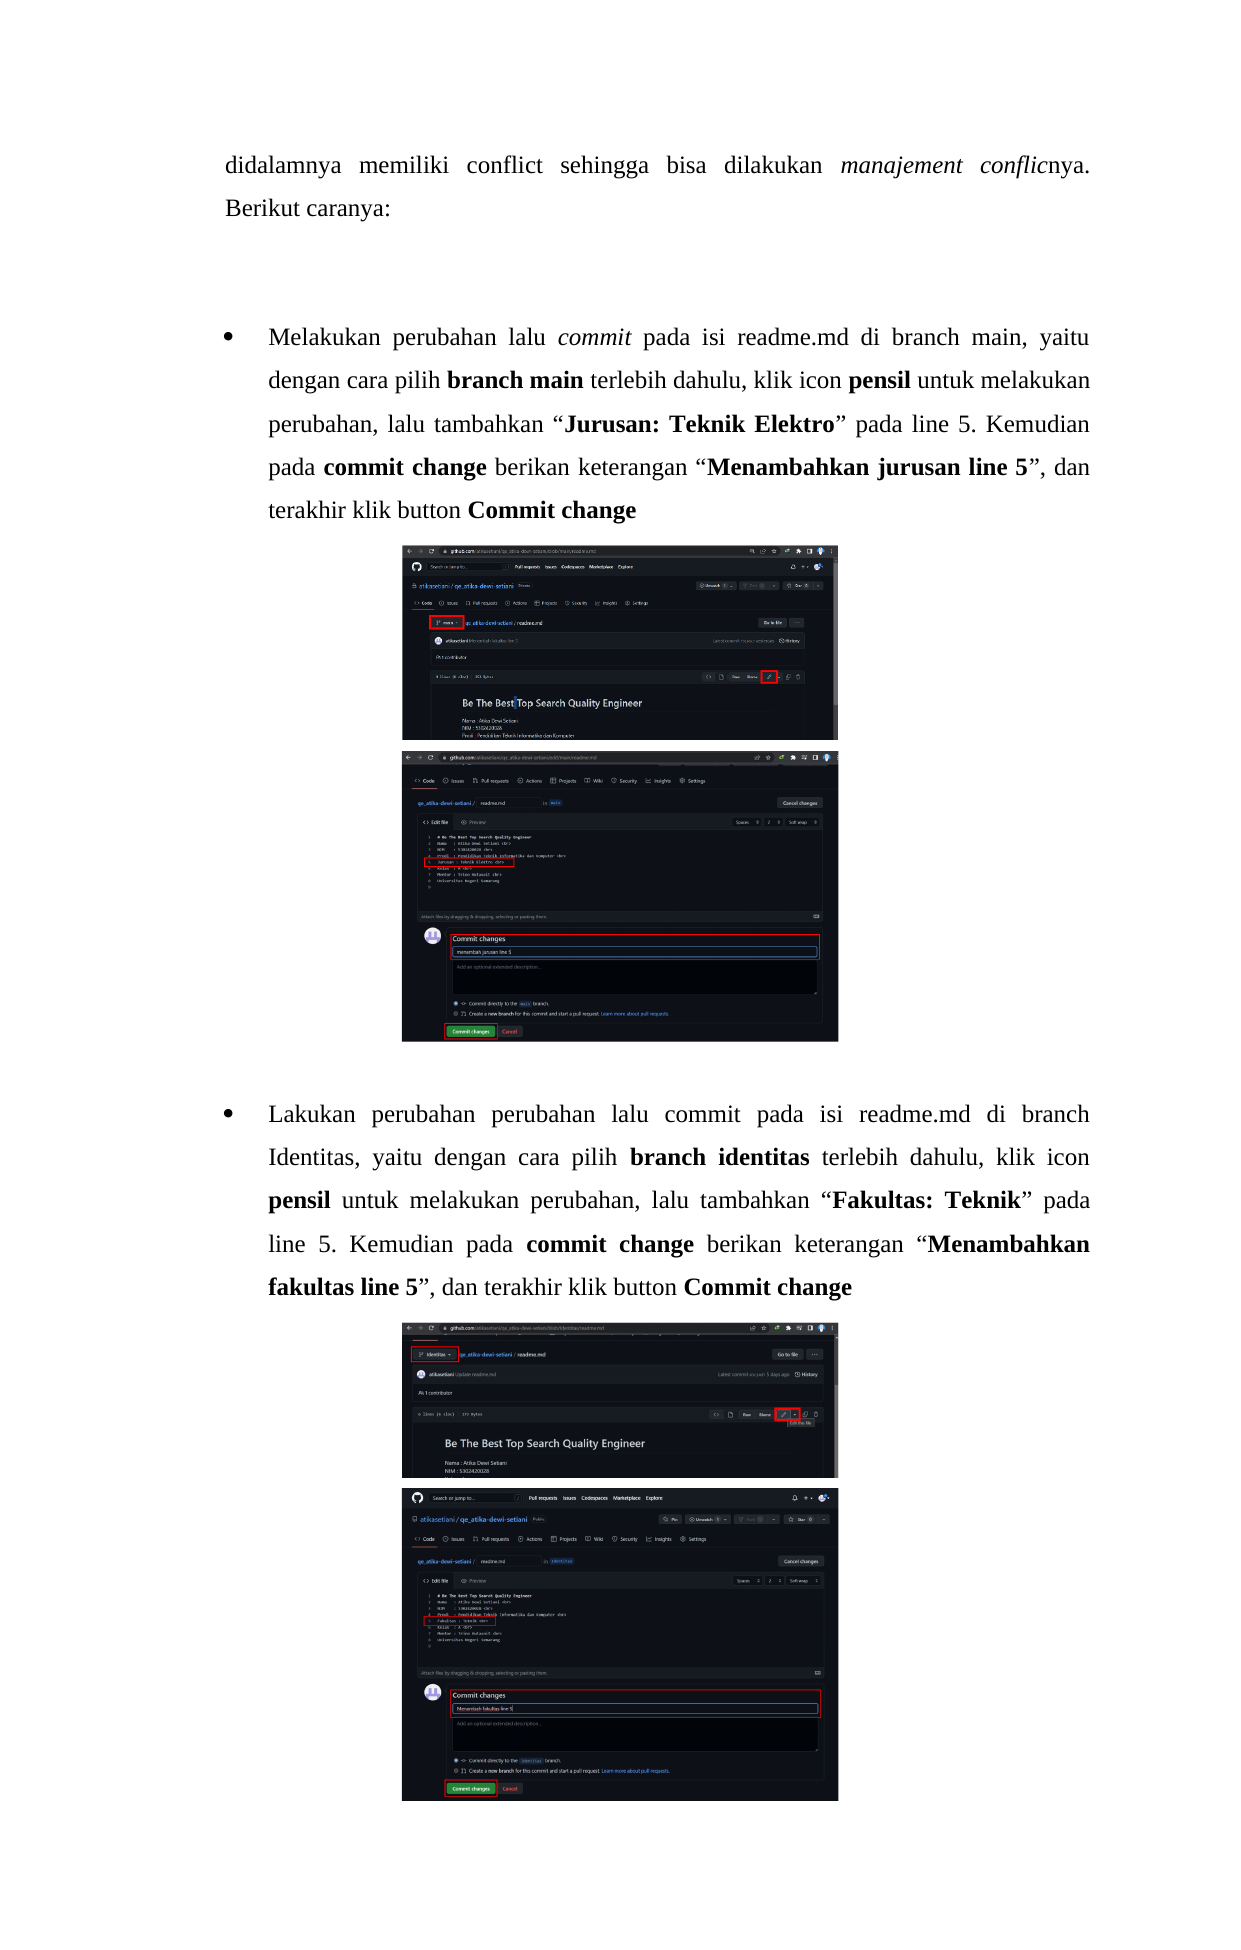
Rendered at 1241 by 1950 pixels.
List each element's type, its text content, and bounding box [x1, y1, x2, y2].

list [187, 150, 1090, 222]
picture [402, 545, 838, 740]
list Lakukan perubahan perubahan lalu commit pada isi readme.md di branch Identitas, yaitu dengan cara pilih branch identitas terlebih dahulu, klik icon pensil untuk melakukan perubahan, lalu tambahkan “Fakultas: Teknik” pada line 5. Kemudian pada commit change berikan keterangan “Menambahkan fakultas line 5”, dan terakhir klik button Commit change [224, 1099, 1090, 1301]
picture [402, 1322, 839, 1478]
picture [401, 751, 839, 1042]
picture [401, 1488, 839, 1801]
list Melakukan perubahan lalu commit pada isi readme.md di branch main, yaitu dengan cara pilih branch main terlebih dahulu, klik icon pensil untuk melakukan perubahan, lalu tambahkan “Jurusan: Teknik Elektro” pada line 5. Kemudian pada commit change berikan keterangan “Menambahkan jurusan line 5”, dan terakhir klik button Commit change [224, 322, 1090, 524]
